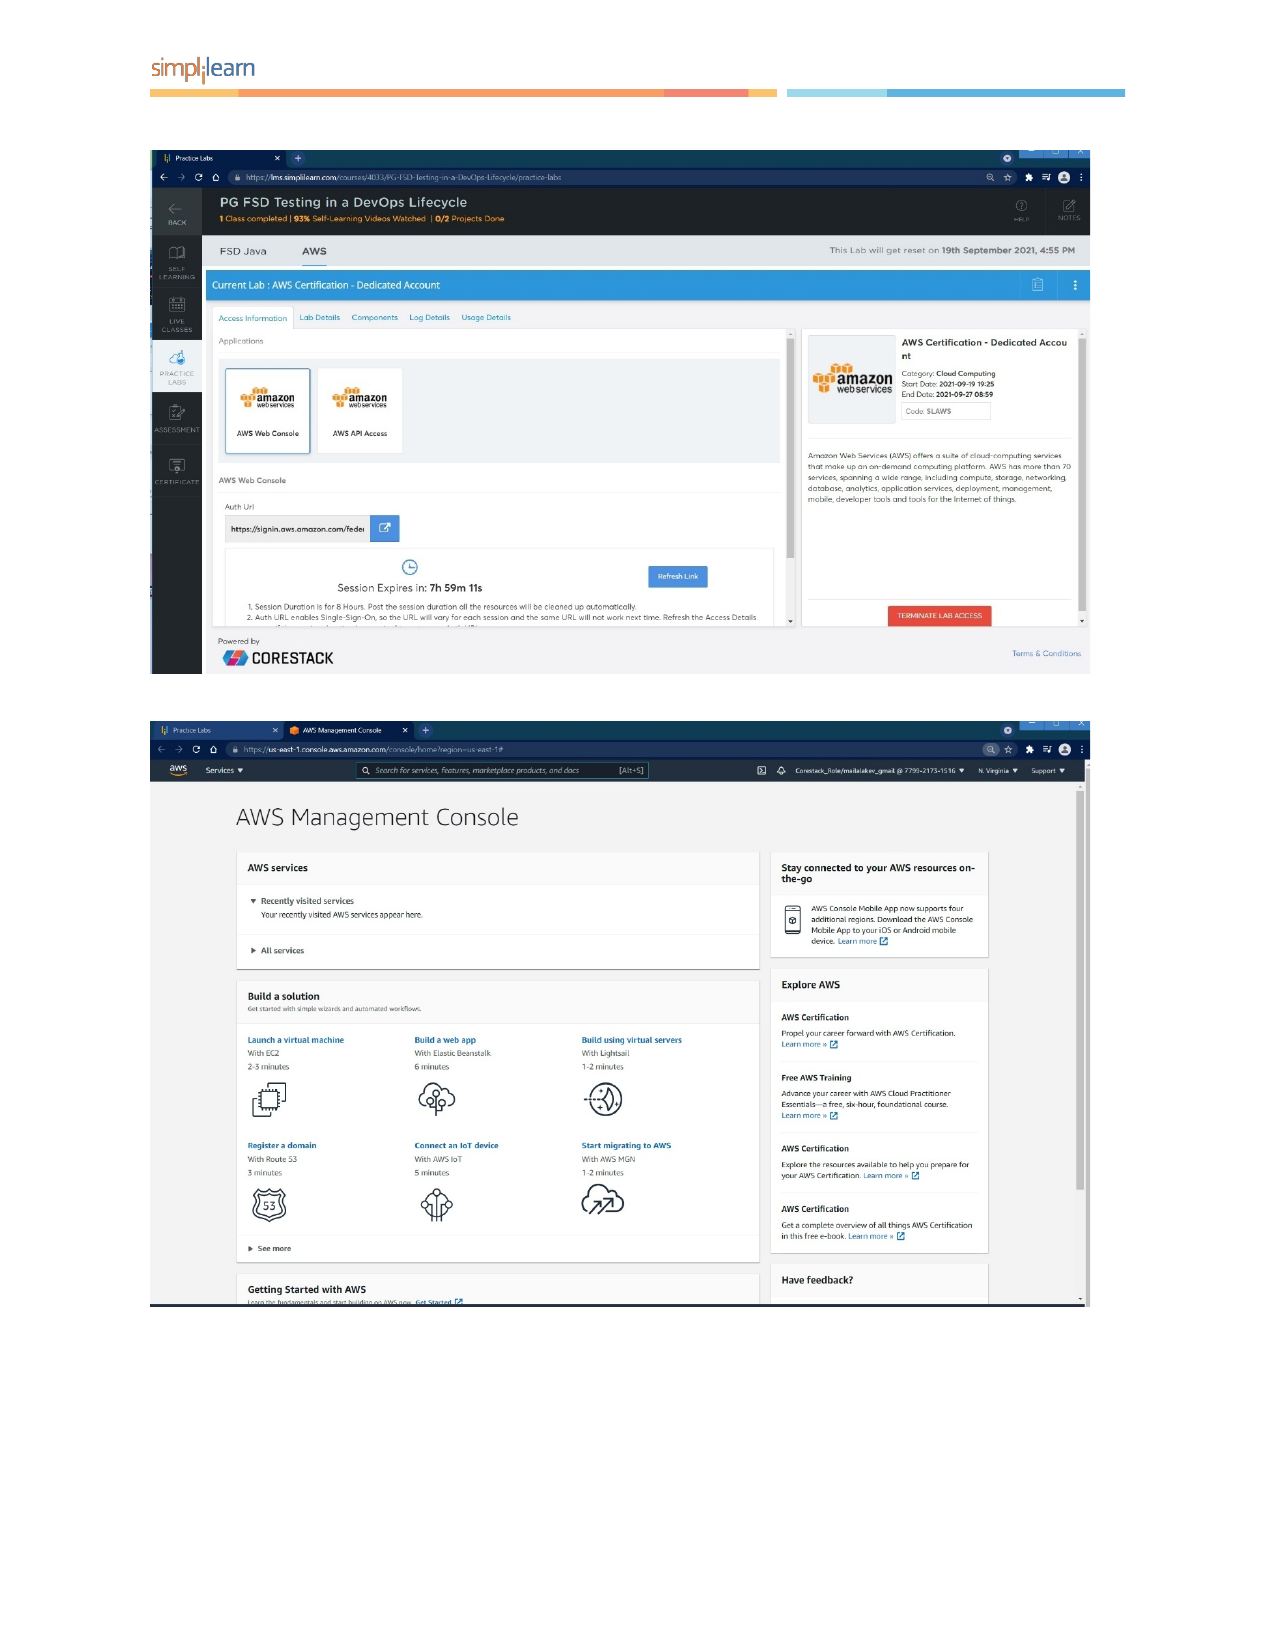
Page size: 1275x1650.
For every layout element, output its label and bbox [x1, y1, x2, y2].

picture [150, 52, 1125, 97]
picture [150, 721, 1091, 1307]
picture [150, 150, 1091, 674]
